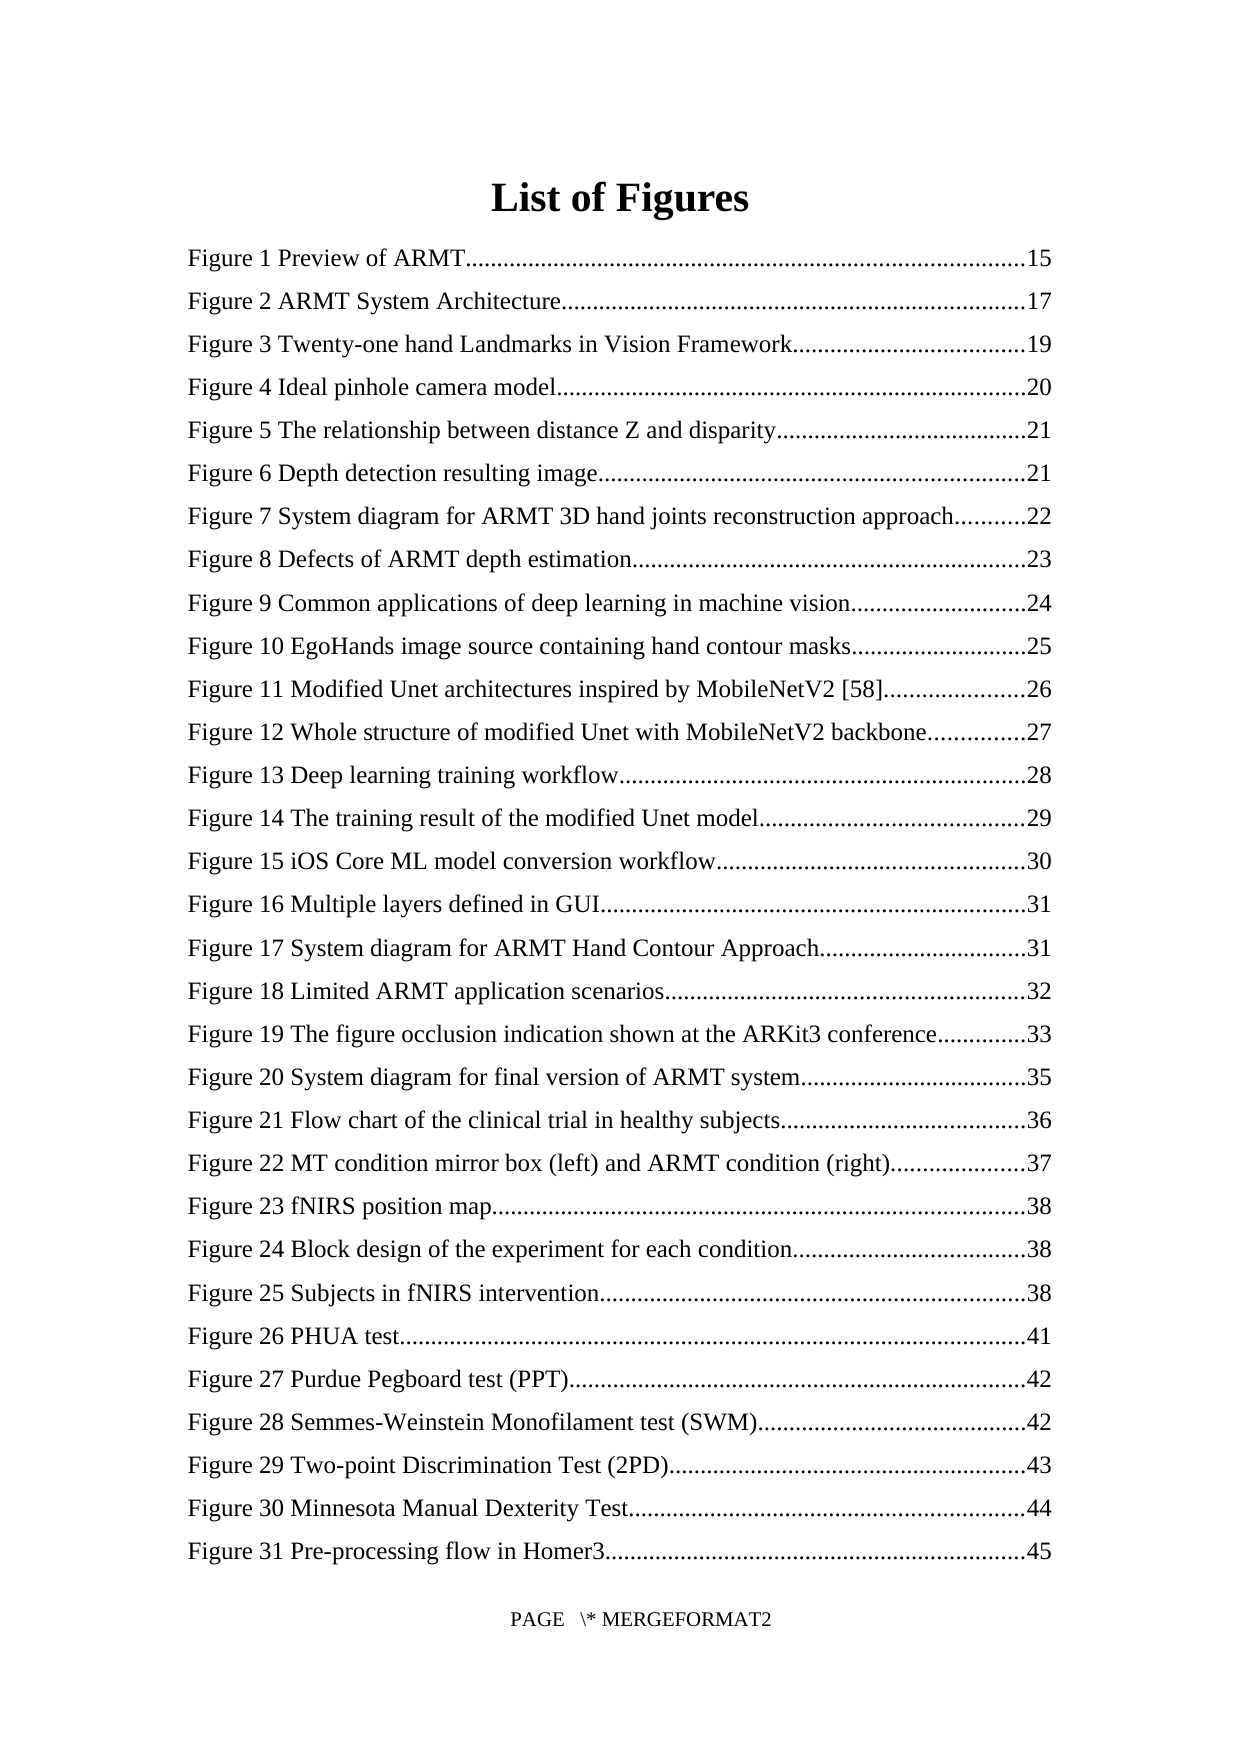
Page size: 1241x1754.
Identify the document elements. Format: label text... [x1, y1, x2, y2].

text Figure 25 Subjects in fNIRS intervention 38 [187, 1278, 1053, 1306]
text Figure 1 Preview of ARMT 15 [187, 243, 1053, 271]
text Figure 27 Purdue Pegboard test (PPT) 42 [187, 1364, 1053, 1393]
text Figure 2 ARMT System Architecture 17 [187, 286, 1053, 314]
text Figure 30 Minnesota Manual Dexterity Test 44 [187, 1493, 1053, 1522]
text Figure 26 PHUA test 41 [187, 1321, 1053, 1349]
text Figure 22 MT condition mirror box (left) and ARMT condition (right) 37 [187, 1148, 1053, 1177]
text Figure 23 fNIRS position map 38 [187, 1191, 1053, 1220]
text Figure 7 System diagram for ARMT 3D hand joints reconstruction approach 22 [187, 501, 1053, 530]
text Figure 19 The figure occlusion indication shown at the ARKit3 conference 33 [187, 1019, 1053, 1048]
text Figure 5 The relationship between distance Z and disparity 21 [187, 415, 1053, 444]
text Figure 28 Semmes-Weinstein Monofilament test (SWM) 42 [187, 1407, 1053, 1436]
text Figure 15 iOS Core ML model conversion workflow 30 [187, 846, 1053, 875]
subtitle List of Figures [187, 173, 1053, 221]
text Figure 10 EgoHands image source containing hand contour masks 25 [187, 631, 1053, 659]
text Figure 6 Depth detection resulting image 21 [187, 458, 1053, 487]
text Figure 3 Twenty-one hand Landmarks in Vision Framework 19 [187, 329, 1053, 358]
text Figure 12 Whole structure of modified Unet with MobileNetV2 backbone 27 [187, 717, 1053, 746]
text Figure 20 System diagram for final version of ARMT system 35 [187, 1062, 1053, 1091]
text Figure 17 System diagram for ARMT Hand Contour Approach 31 [187, 933, 1053, 961]
text Figure 16 Multiple layers defined in GUI 31 [187, 889, 1053, 918]
text Figure 8 Defects of ARMT depth estimation 23 [187, 544, 1053, 573]
text Figure 14 The training result of the modified Unet model 29 [187, 803, 1053, 832]
text Figure 11 Modified Unet architectures inspired by MobileNetV2 [58] 26 [187, 674, 1053, 703]
text Figure 4 Ideal pinhole camera model 20 [187, 372, 1053, 401]
text Figure 21 Flow chart of the clinical trial in healthy subjects 36 [187, 1105, 1053, 1134]
text Figure 9 Common applications of deep learning in machine vision 24 [187, 588, 1053, 616]
text Figure 13 Deep learning training workflow 28 [187, 760, 1053, 789]
text Figure 29 Two-point Discrimination Test (2PD) 43 [187, 1450, 1053, 1479]
text Figure 31 Pre-processing flow in Homer3 45 [187, 1536, 1053, 1565]
text Figure 24 Block design of the experiment for each condition 38 [187, 1234, 1053, 1263]
text Figure 18 Limited ARMT application scenarios 32 [187, 976, 1053, 1004]
